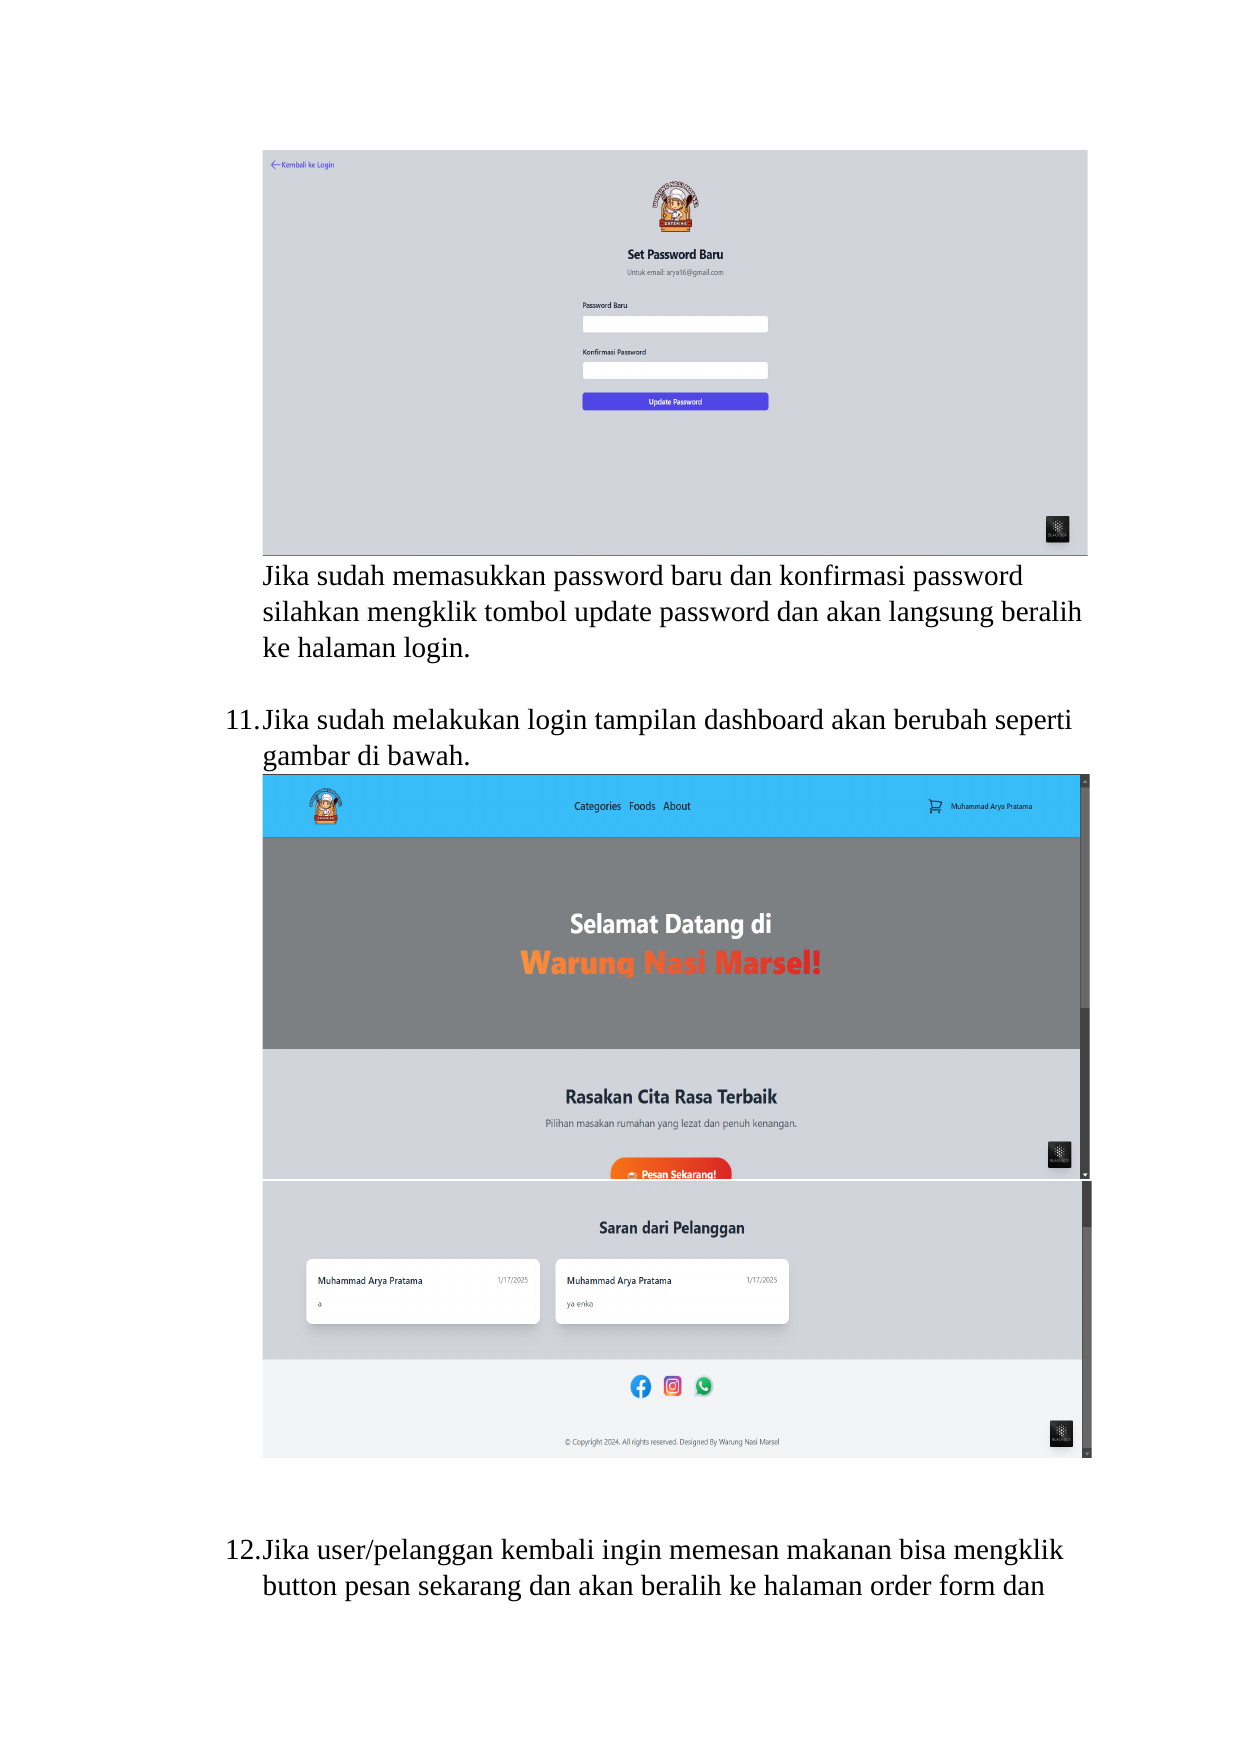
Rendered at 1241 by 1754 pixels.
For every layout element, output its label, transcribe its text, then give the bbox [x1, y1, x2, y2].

list Jika sudah melakukan login tampilan dashboard akan berubah seperti gambar di bawah. [225, 702, 1090, 772]
picture [262, 1181, 1092, 1458]
list Jika sudah memasukkan password baru dan konfirmasi password silahkan mengklik tombol update password dan akan langsung beralih ke halaman login. [262, 558, 1090, 664]
picture [262, 150, 1088, 556]
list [225, 1532, 1090, 1602]
picture [262, 774, 1090, 1179]
